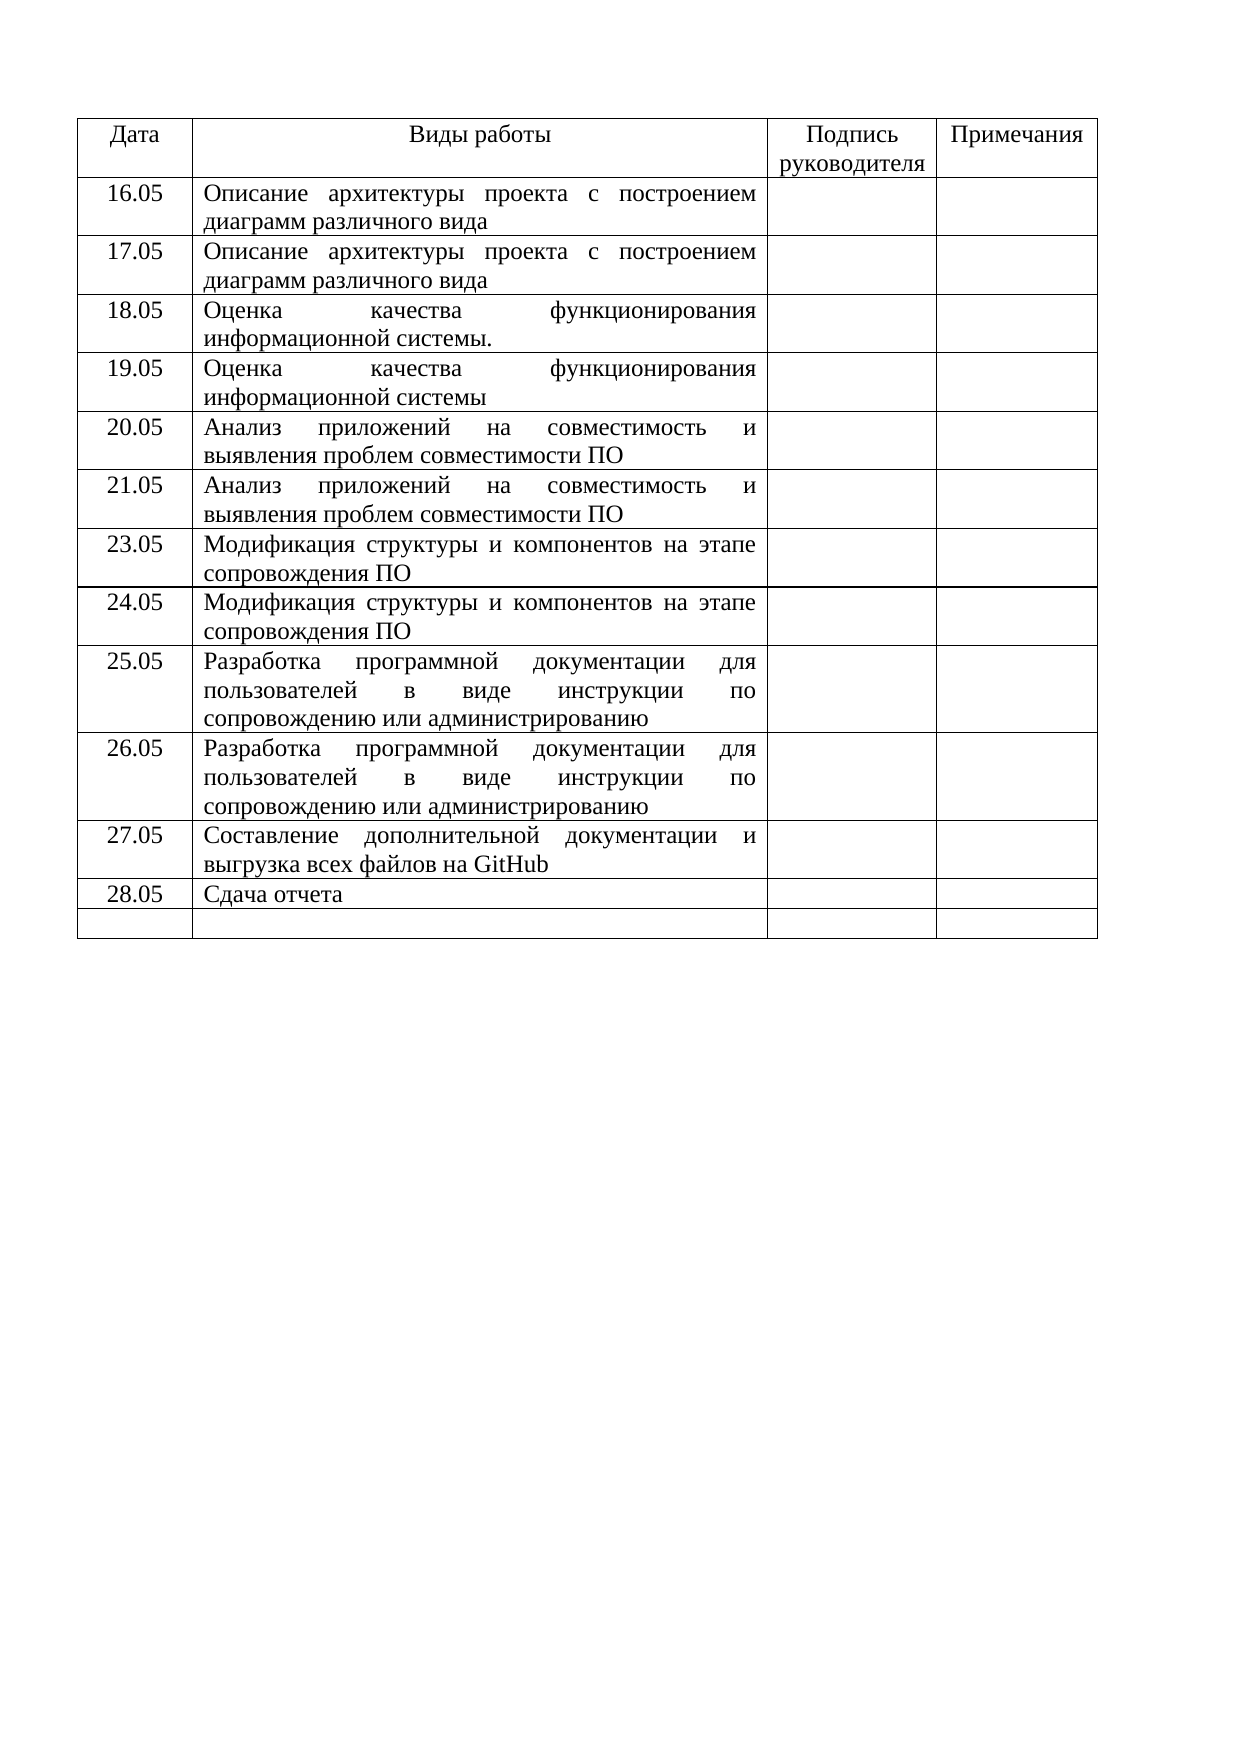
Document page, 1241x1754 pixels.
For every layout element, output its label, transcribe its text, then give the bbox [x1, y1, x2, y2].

table_cell 17.05 [78, 236, 192, 294]
table_cell [768, 412, 936, 469]
table_cell [937, 909, 1097, 938]
table_cell [768, 470, 936, 528]
table_cell 24.05 [78, 588, 192, 645]
table_cell [937, 178, 1097, 235]
table_cell [768, 178, 936, 235]
table_cell [768, 236, 936, 294]
table_cell [193, 909, 767, 938]
table_cell Модификация структуры и компонентов на этапе сопровождения ПО [193, 529, 767, 586]
table_cell 19.05 [78, 353, 192, 411]
table_cell 28.05 [78, 879, 192, 908]
table_cell [937, 529, 1097, 586]
table_cell [937, 646, 1097, 732]
table_cell 20.05 [78, 412, 192, 469]
table_cell Описание архитектуры проекта с построением диаграмм различного вида [193, 236, 767, 294]
table_cell Оценка качества функционирования информационной системы [193, 353, 767, 411]
table_cell [768, 353, 936, 411]
table_cell [78, 909, 192, 938]
table_cell [768, 646, 936, 732]
table_cell [937, 353, 1097, 411]
table_header Виды работы [193, 119, 767, 177]
table_cell [937, 412, 1097, 469]
table_cell 21.05 [78, 470, 192, 528]
table_cell Анализ приложений на совместимость и выявления проблем совместимости ПО [193, 412, 767, 469]
table_cell [768, 821, 936, 878]
table_cell 25.05 [78, 646, 192, 732]
table_header Примечания [937, 119, 1097, 177]
table_header Подпись руководителя [768, 119, 936, 177]
table_cell 23.05 [78, 529, 192, 586]
table_cell [768, 529, 936, 586]
table_cell Анализ приложений на совместимость и выявления проблем совместимости ПО [193, 470, 767, 528]
table_cell [937, 295, 1097, 352]
table_cell [937, 470, 1097, 528]
table_cell [768, 295, 936, 352]
table_cell [768, 733, 936, 819]
table_cell [937, 879, 1097, 908]
table_cell Оценка качества функционирования информационной системы. [193, 295, 767, 352]
table_cell 26.05 [78, 733, 192, 819]
table_cell [937, 236, 1097, 294]
table_cell 18.05 [78, 295, 192, 352]
table_cell [768, 588, 936, 645]
table_cell 16.05 [78, 178, 192, 235]
table_cell [937, 733, 1097, 819]
table_cell Описание архитектуры проекта с построением диаграмм различного вида [193, 178, 767, 235]
table_cell Сдача отчета [193, 879, 767, 908]
table_cell Разработка программной документации для пользователей в виде инструкции по сопровождению или администрированию [193, 646, 767, 732]
table_cell [768, 879, 936, 908]
table_cell 27.05 [78, 821, 192, 878]
table_header Дата [78, 119, 192, 177]
table_cell Разработка программной документации для пользователей в виде инструкции по сопровождению или администрированию [193, 733, 767, 819]
table_cell Составление дополнительной документации и выгрузка всех файлов на GitHub [193, 821, 767, 878]
table_cell Модификация структуры и компонентов на этапе сопровождения ПО [193, 588, 767, 645]
table_cell [937, 821, 1097, 878]
table_cell [768, 909, 936, 938]
table_cell [937, 588, 1097, 645]
